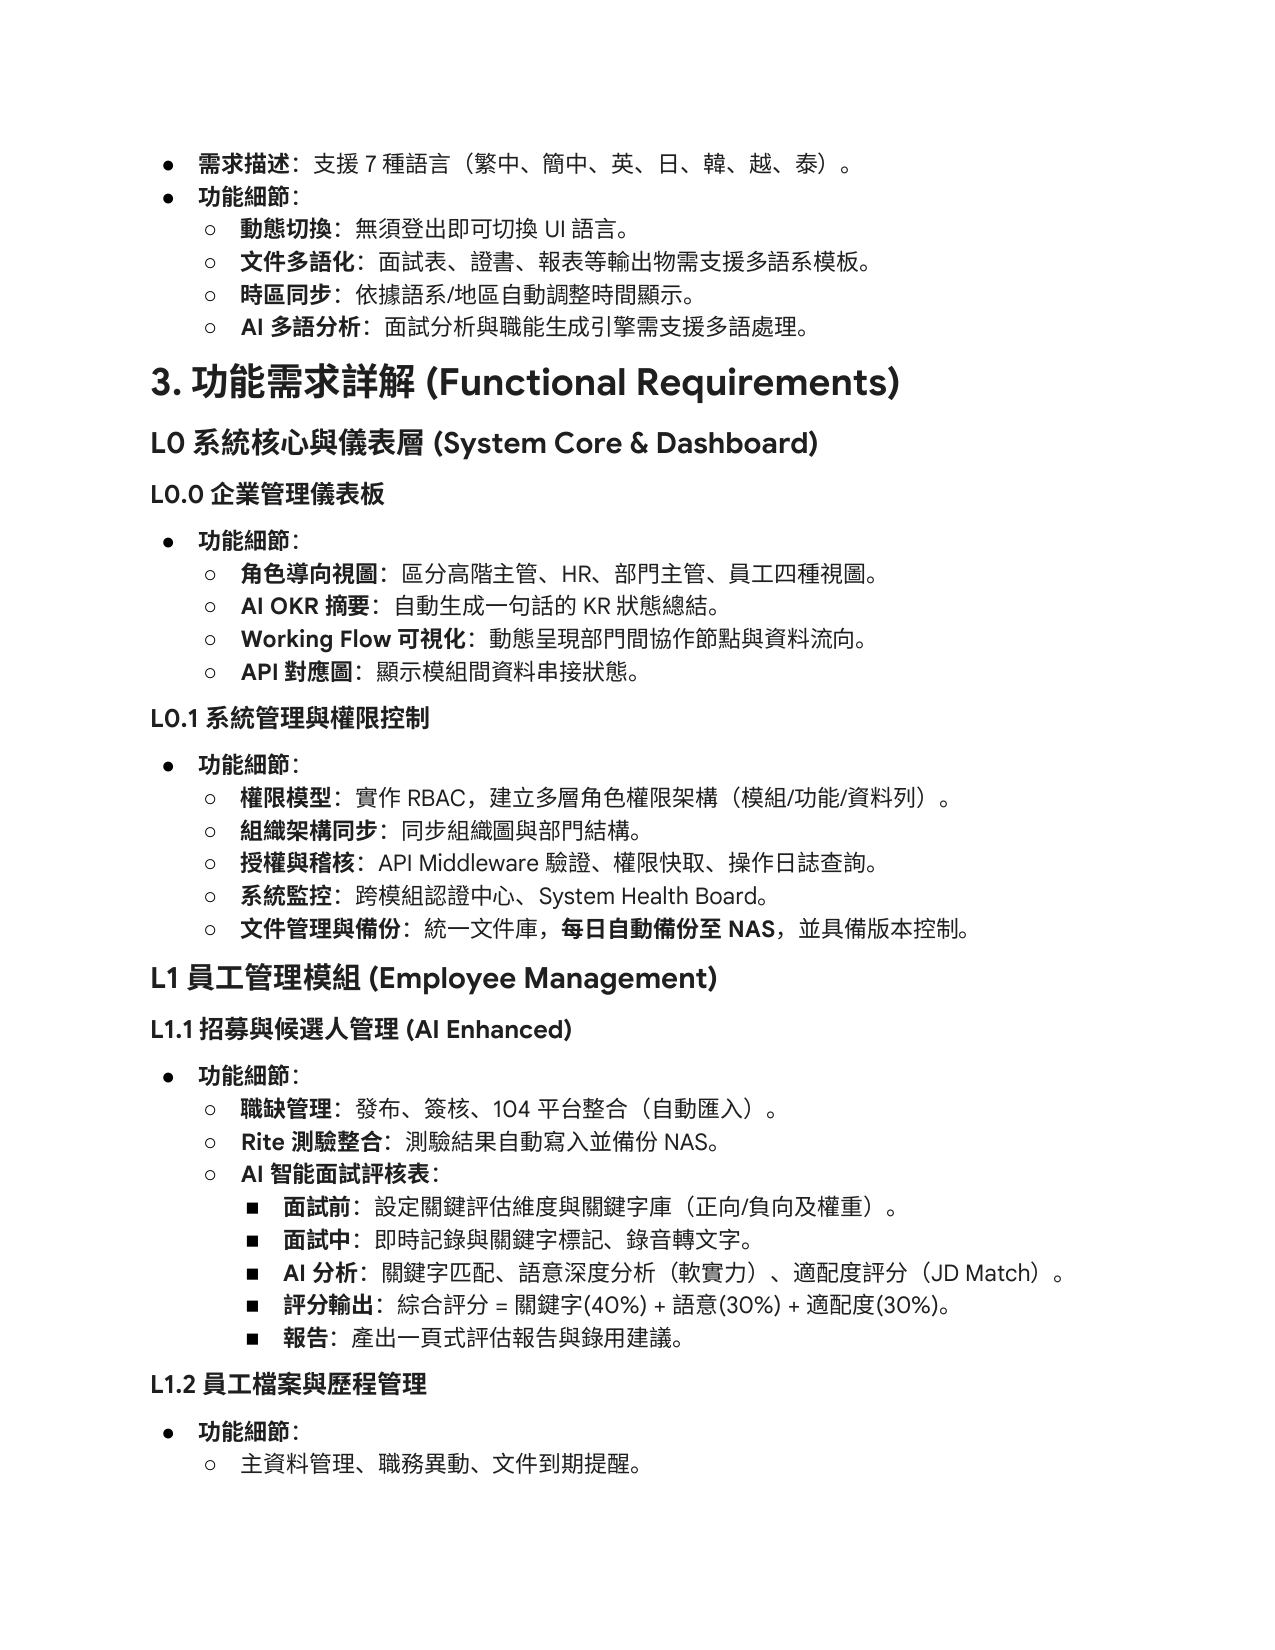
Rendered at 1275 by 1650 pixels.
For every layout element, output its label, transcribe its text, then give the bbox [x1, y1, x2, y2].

list 功能細節： [161, 183, 1125, 211]
list 功能細節： [161, 527, 1125, 556]
list AI 多語分析：面試分析與職能生成引擎需支援多語處理。 [203, 313, 1125, 342]
subtitle L0.0 企業管理儀表板 [150, 479, 1125, 510]
subtitle L0.1 系統管理與權限控制 [150, 703, 1125, 734]
subtitle L1.1 招募與候選人管理 (AI Enhanced) [150, 1014, 1125, 1046]
list 系統監控：跨模組認證中心、System Health Board。 [203, 882, 1125, 911]
list 動態切換：無須登出即可切換 UI 語言。 [203, 215, 1125, 244]
list 報告：產出一頁式評估報告與錄用建議。 [245, 1324, 1125, 1353]
list AI 分析：關鍵字匹配、語意深度分析（軟實力）、適配度評分（JD Match）。 [245, 1259, 1125, 1288]
list 面試前：設定關鍵評估維度與關鍵字庫（正向/負向及權重）。 [245, 1193, 1125, 1222]
list Rite 測驗整合：測驗結果自動寫入並備份 NAS。 [203, 1128, 1125, 1157]
list 組織架構同步：同步組織圖與部門結構。 [203, 817, 1125, 846]
list 需求描述：支援 7 種語言（繁中、簡中、英、日、韓、越、泰）。 [161, 150, 1125, 179]
list 功能細節： [161, 751, 1125, 780]
list 面試中：即時記錄與關鍵字標記、錄音轉文字。 [245, 1226, 1125, 1255]
list Working Flow 可視化：動態呈現部門間協作節點與資料流向。 [203, 625, 1125, 654]
subtitle 3. 功能需求詳解 (Functional Requirements) [150, 359, 1125, 406]
list 職缺管理：發布、簽核、104 平台整合（自動匯入）。 [203, 1095, 1125, 1124]
list 角色導向視圖：區分高階主管、HR、部門主管、員工四種視圖。 [203, 560, 1125, 589]
list AI OKR 摘要：自動生成一句話的 KR 狀態總結。 [203, 593, 1125, 621]
list 文件管理與備份：統一文件庫，每日自動備份至 NAS，並具備版本控制。 [203, 915, 1125, 944]
list 主資料管理、職務異動、文件到期提醒。 [203, 1450, 1125, 1479]
subtitle L1 員工管理模組 (Employee Management) [150, 960, 1125, 997]
list AI 智能面試評核表： [203, 1161, 1125, 1189]
list 功能細節： [161, 1063, 1125, 1091]
list API 對應圖：顯示模組間資料串接狀態。 [203, 658, 1125, 687]
list 文件多語化：面試表、證書、報表等輸出物需支援多語系模板。 [203, 248, 1125, 277]
subtitle L0 系統核心與儀表層 (System Core & Dashboard) [150, 425, 1125, 461]
list 時區同步：依據語系/地區自動調整時間顯示。 [203, 281, 1125, 309]
subtitle L1.2 員工檔案與歷程管理 [150, 1369, 1125, 1401]
list 評分輸出：綜合評分 = 關鍵字(40%) + 語意(30%) + 適配度(30%)。 [245, 1292, 1125, 1320]
list 權限模型：實作 RBAC，建立多層角色權限架構（模組/功能/資料列）。 [203, 784, 1125, 813]
list 功能細節： [161, 1418, 1125, 1446]
list 授權與稽核：API Middleware 驗證、權限快取、操作日誌查詢。 [203, 849, 1125, 878]
